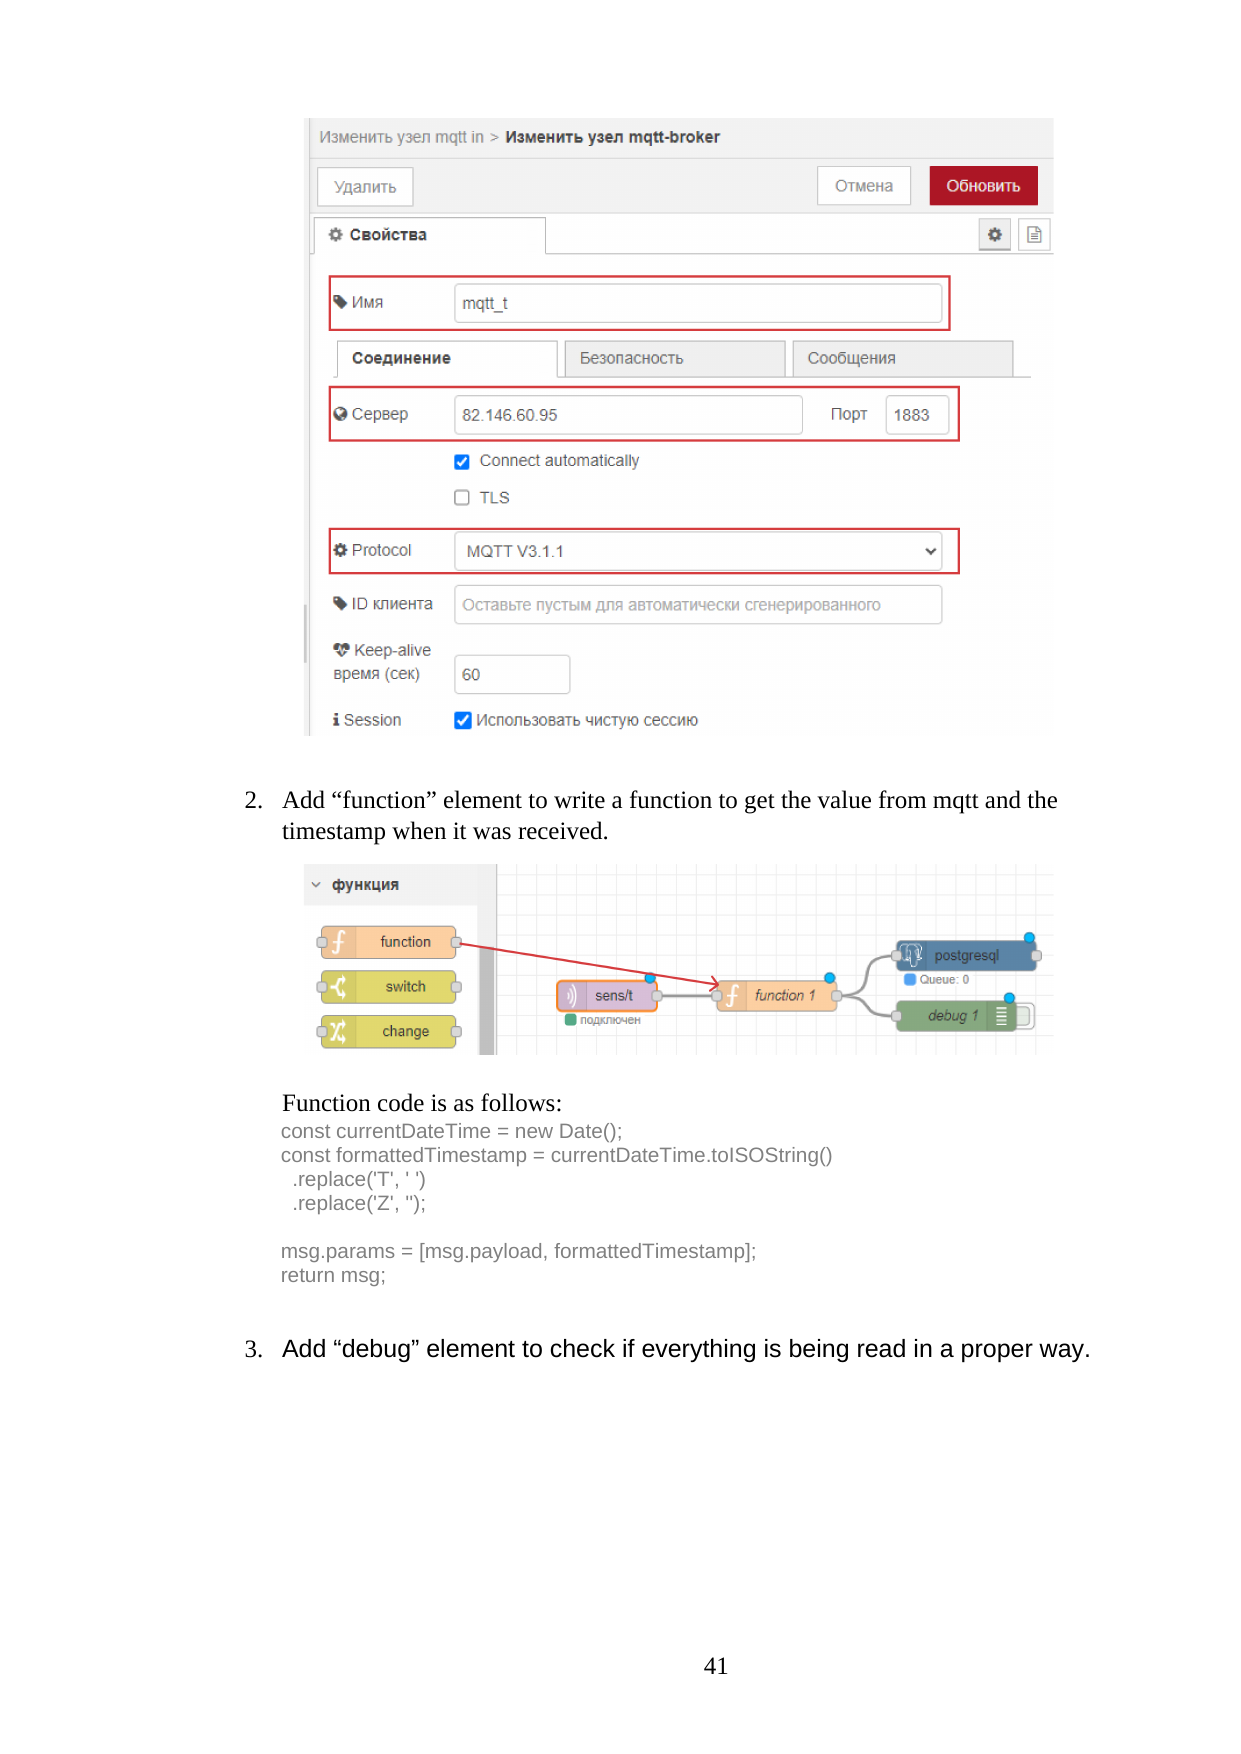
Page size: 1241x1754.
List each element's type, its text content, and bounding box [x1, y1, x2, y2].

text msg.params = [msg.payload, formattedTimestamp]; [207, 1239, 1152, 1263]
text const currentDateTime = new Date(); [207, 1119, 1152, 1143]
picture [303, 864, 1054, 1055]
picture [303, 118, 1054, 736]
text .replace('T', ' ') [207, 1167, 1152, 1191]
text const formattedTimestamp = currentDateTime.toISOString() [207, 1143, 1152, 1167]
text Function code is as follows: [207, 1088, 1152, 1117]
text return msg; [207, 1263, 1152, 1287]
list Add “function” element to write a function to get the value from mqtt and the timestamp when it was received. [244, 785, 1152, 845]
text .replace('Z', ''); [207, 1191, 1152, 1215]
list Add “debug” element to check if everything is being read in a proper way. [244, 1334, 1152, 1363]
